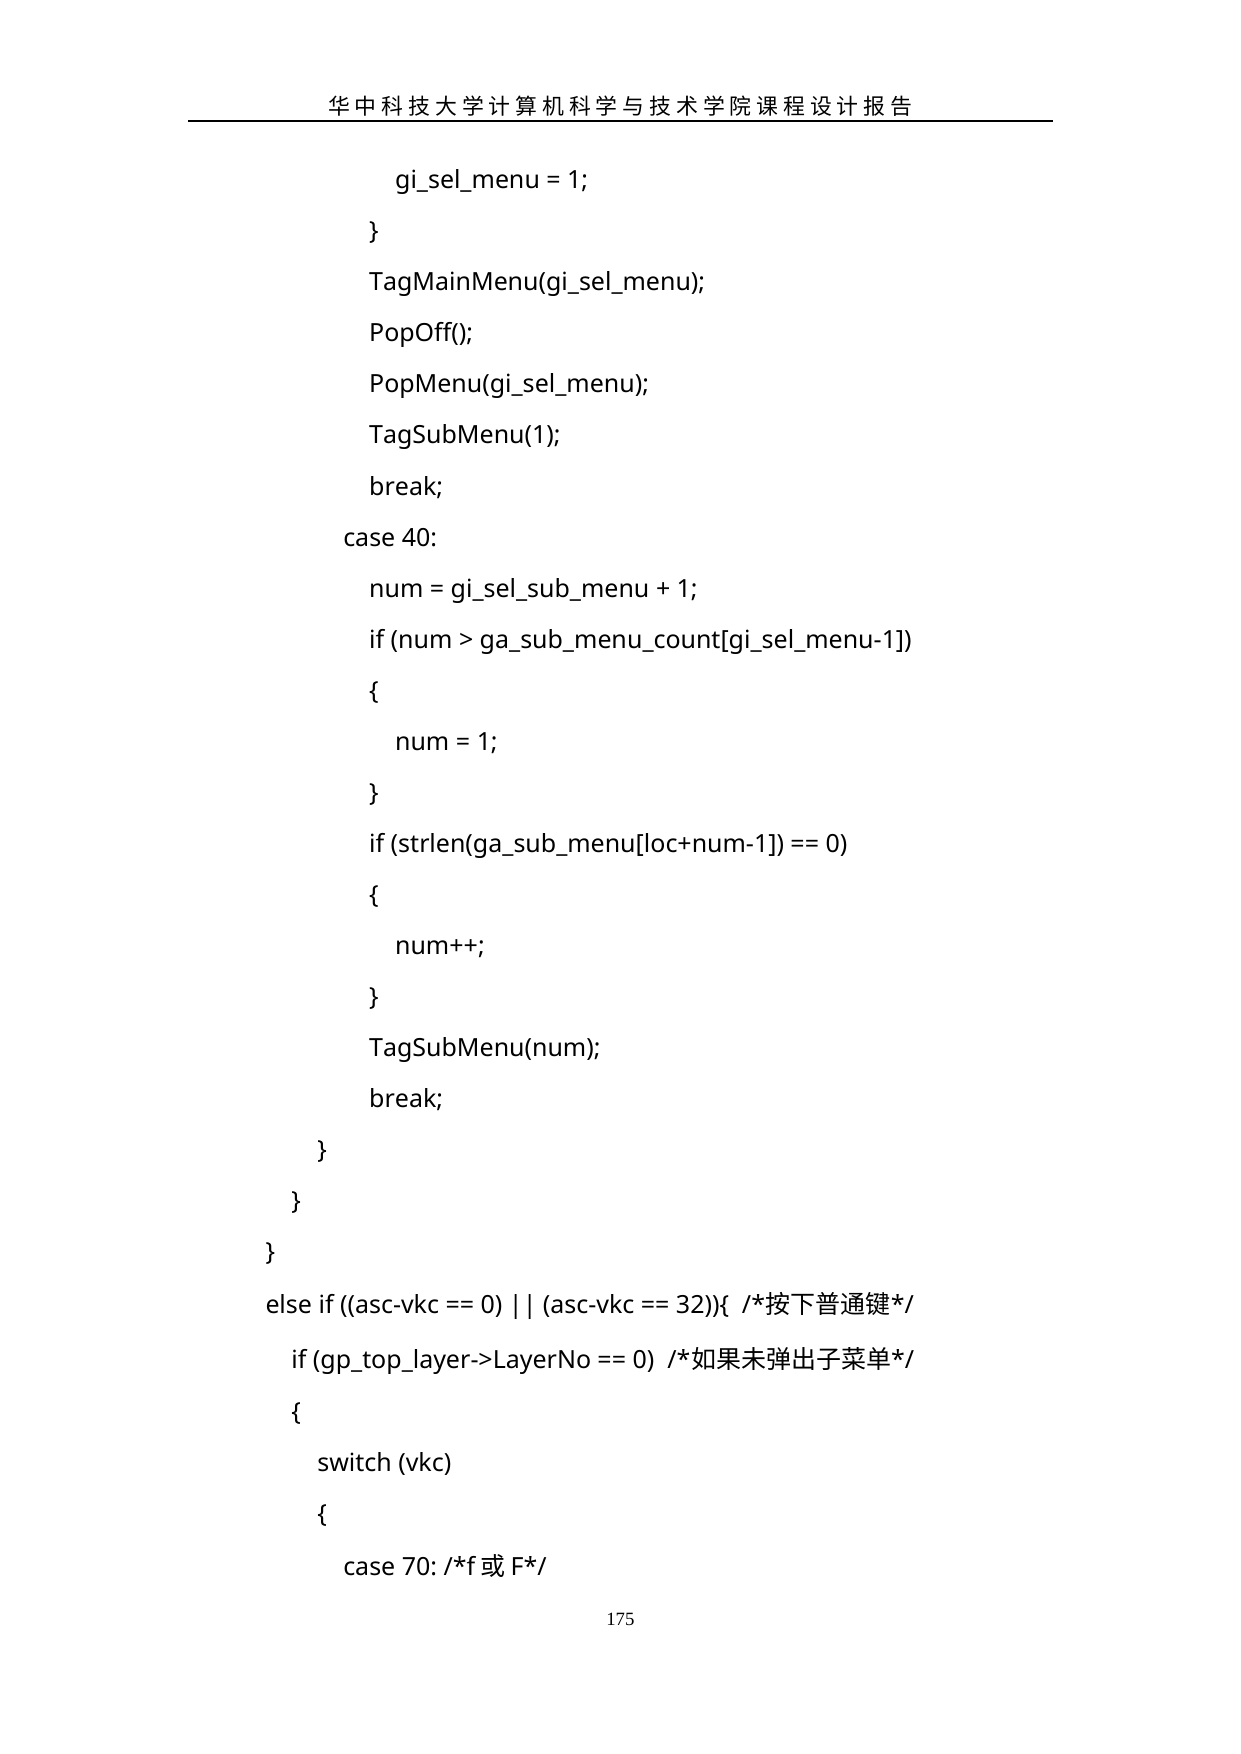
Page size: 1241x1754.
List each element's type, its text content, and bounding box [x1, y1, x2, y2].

text switch (vkc) [187, 1445, 1053, 1479]
text } [187, 774, 1053, 808]
text num = 1; [187, 723, 1053, 757]
text TagSubMenu(num); [187, 1030, 1053, 1064]
text TagSubMenu(1); [187, 417, 1053, 451]
text { [187, 877, 1053, 911]
text { [187, 1394, 1053, 1428]
text num++; [187, 928, 1053, 962]
text PopOff(); [187, 315, 1053, 349]
text if (strlen(ga_sub_menu[loc+num-1]) == 0) [187, 826, 1053, 859]
text num = gi_sel_sub_menu + 1; [187, 570, 1053, 604]
text gi_sel_menu = 1; [187, 162, 1053, 196]
text } [187, 979, 1053, 1013]
text TagMainMenu(gi_sel_menu); [187, 264, 1053, 298]
text } [187, 1183, 1053, 1217]
text break; [187, 1081, 1053, 1115]
text case 70: /*f或F*/ [187, 1547, 1053, 1583]
text if (gp_top_layer->LayerNo == 0) /*如果未弹出子菜单*/ [187, 1339, 1053, 1376]
text { [187, 672, 1053, 706]
text if (num > ga_sub_menu_count[gi_sel_menu-1]) [187, 621, 1053, 655]
text { [187, 1496, 1053, 1530]
text } [187, 1234, 1053, 1268]
text } [187, 213, 1053, 247]
text case 40: [187, 519, 1053, 553]
text break; [187, 468, 1053, 502]
text PopMenu(gi_sel_menu); [187, 366, 1053, 400]
text } [187, 1132, 1053, 1166]
text else if ((asc-vkc == 0) || (asc-vkc == 32)){ /*按下普通键*/ [187, 1285, 1053, 1321]
